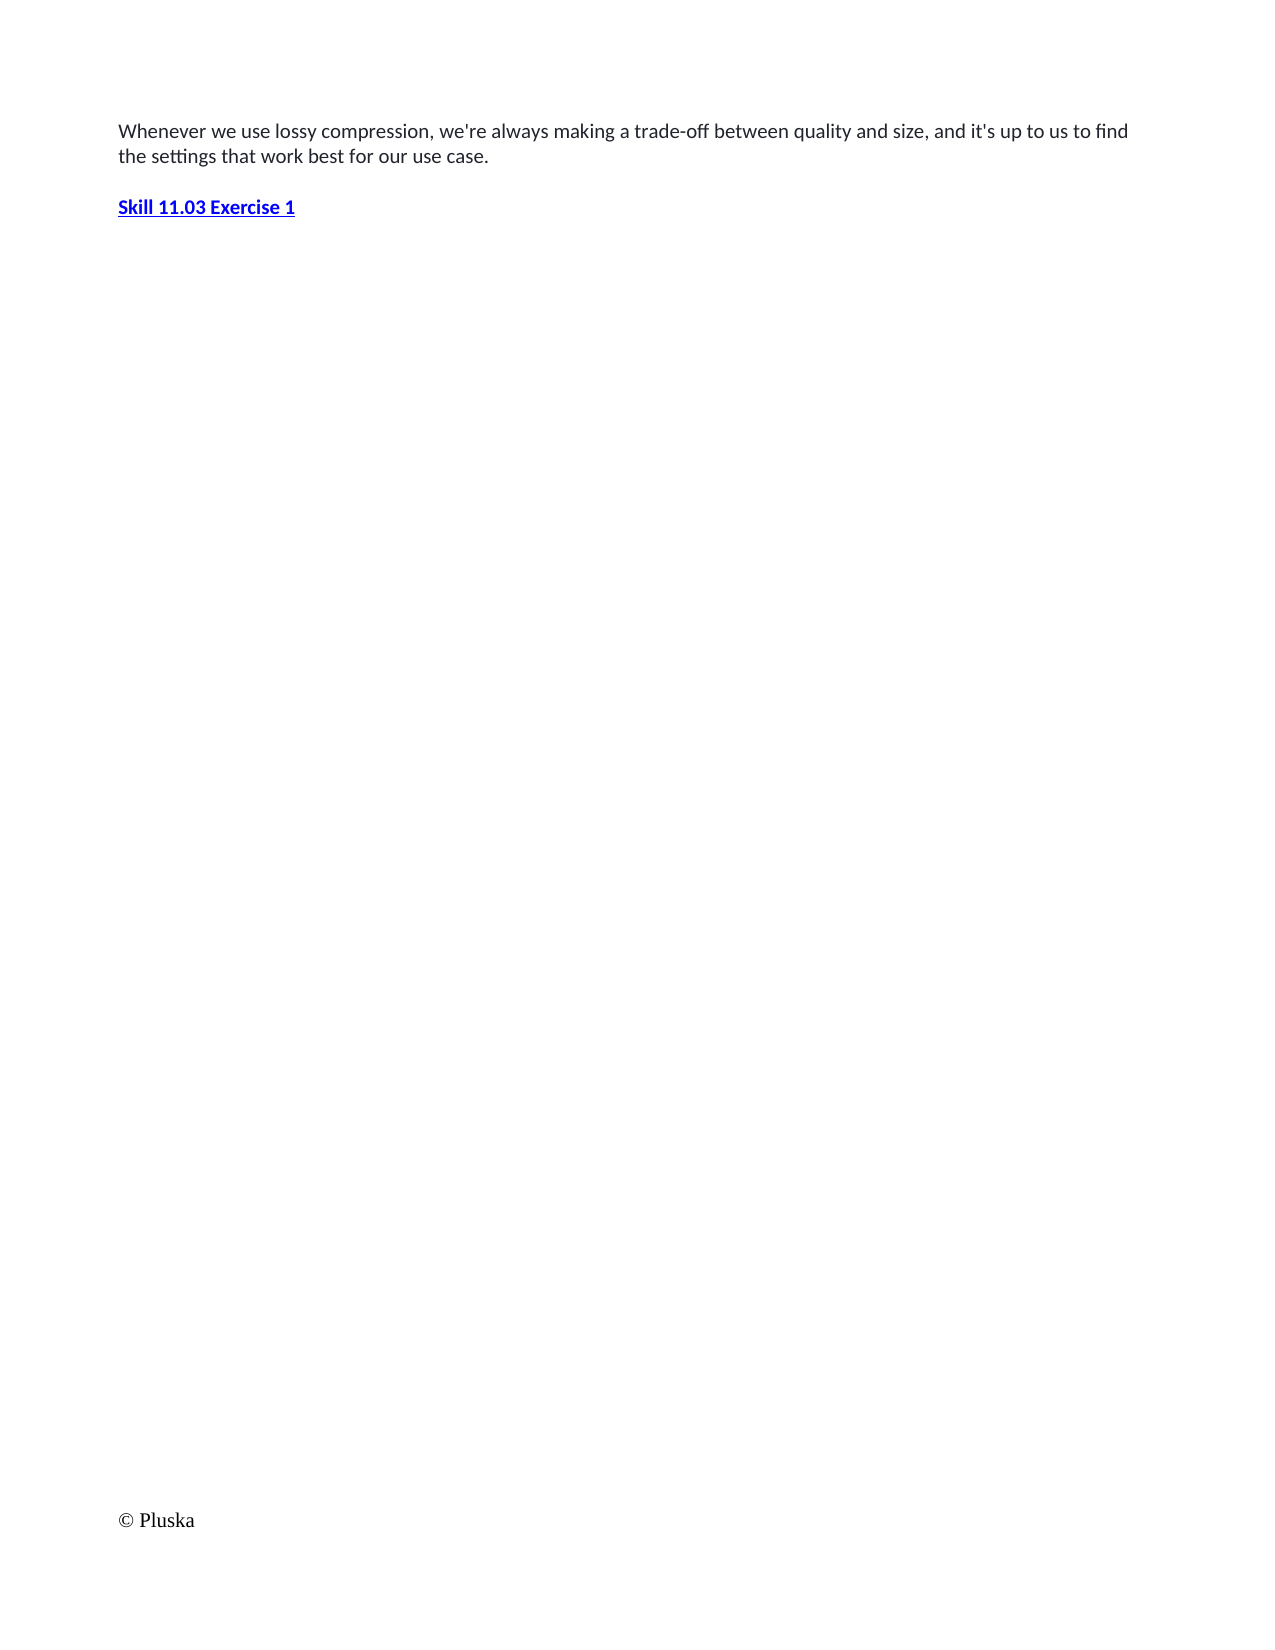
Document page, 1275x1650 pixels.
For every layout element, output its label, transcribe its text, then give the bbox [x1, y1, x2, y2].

text Whenever we use lossy compression, we're always making a trade-off between quality and size, and it's up to us to find the settings that work best for our use case. [118, 118, 1157, 169]
text Skill 11.03 Exercise 1 [118, 194, 1157, 220]
